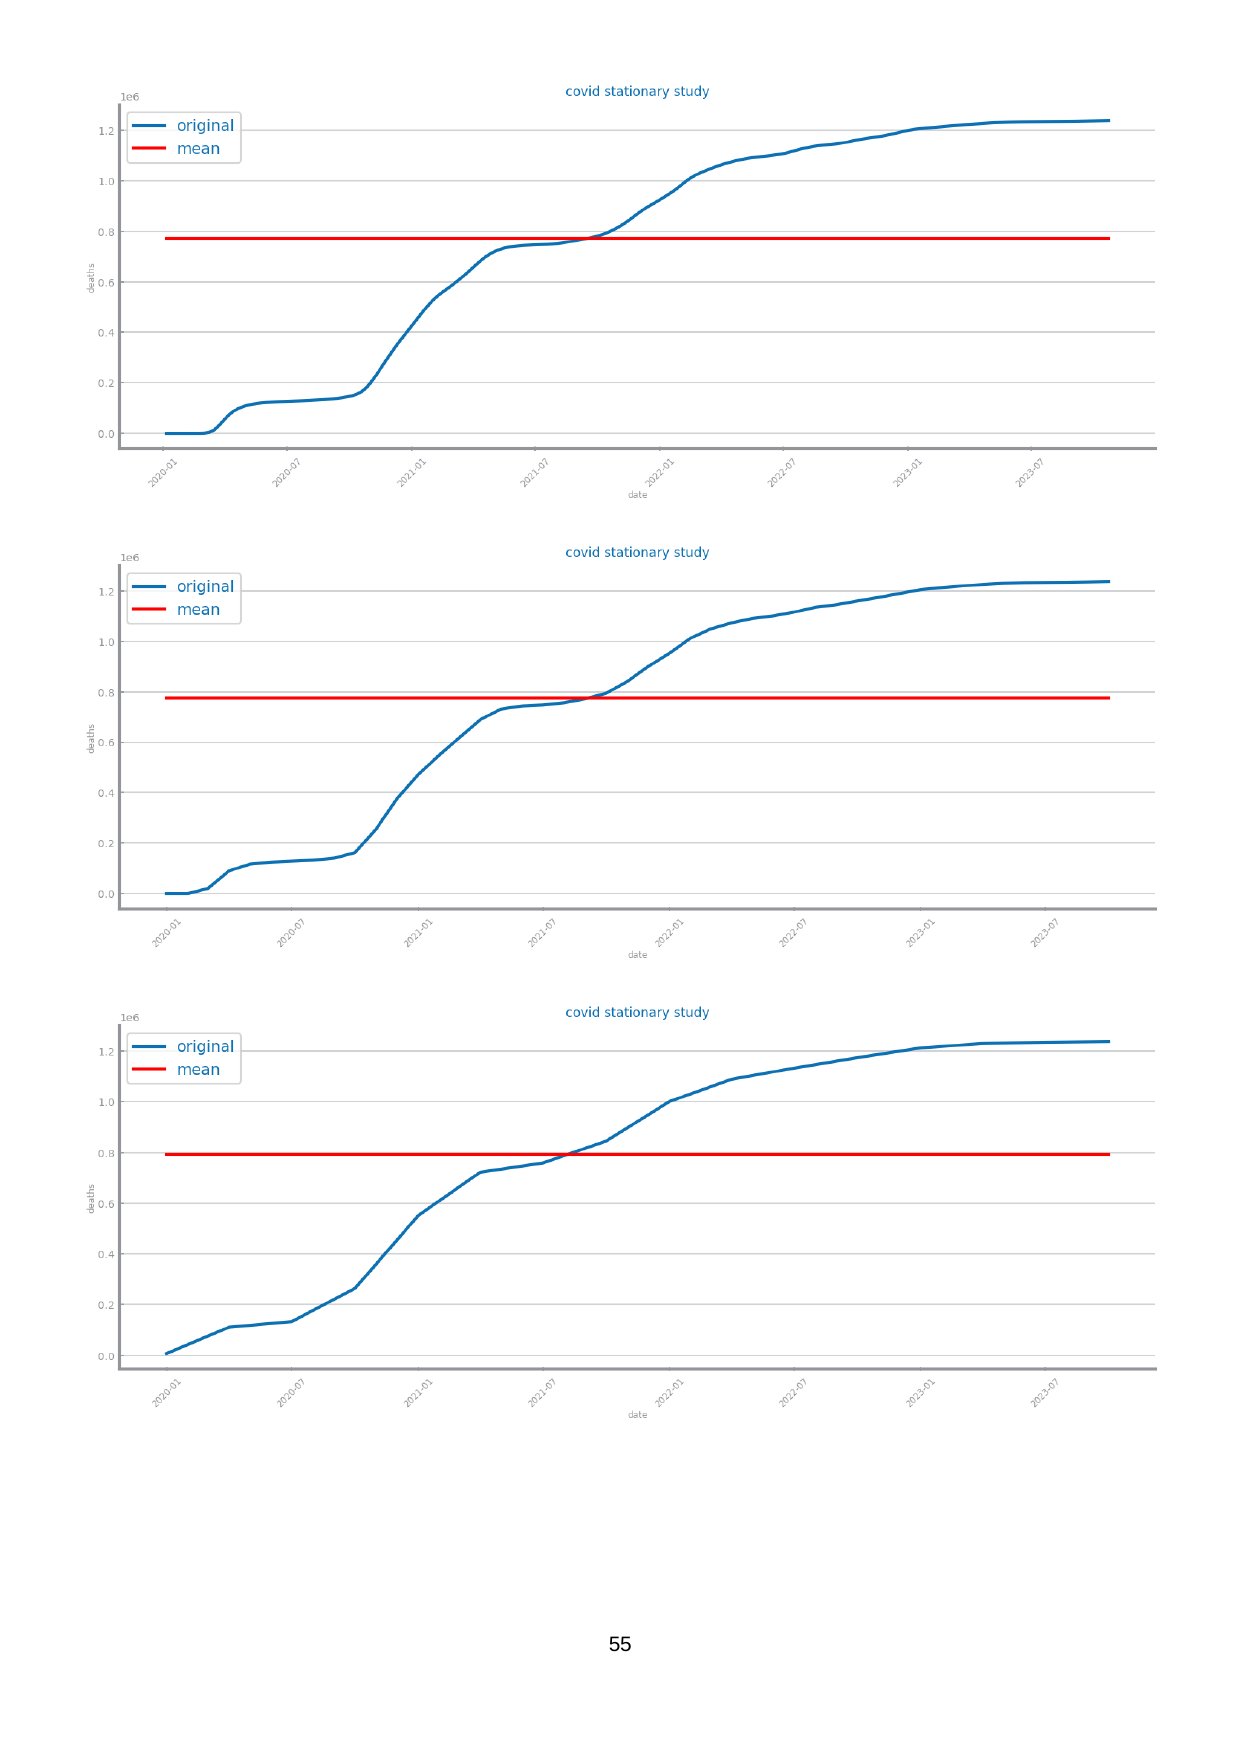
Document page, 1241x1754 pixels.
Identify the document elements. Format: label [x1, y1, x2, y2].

picture [75, 75, 1166, 511]
picture [75, 995, 1166, 1431]
picture [75, 535, 1166, 971]
